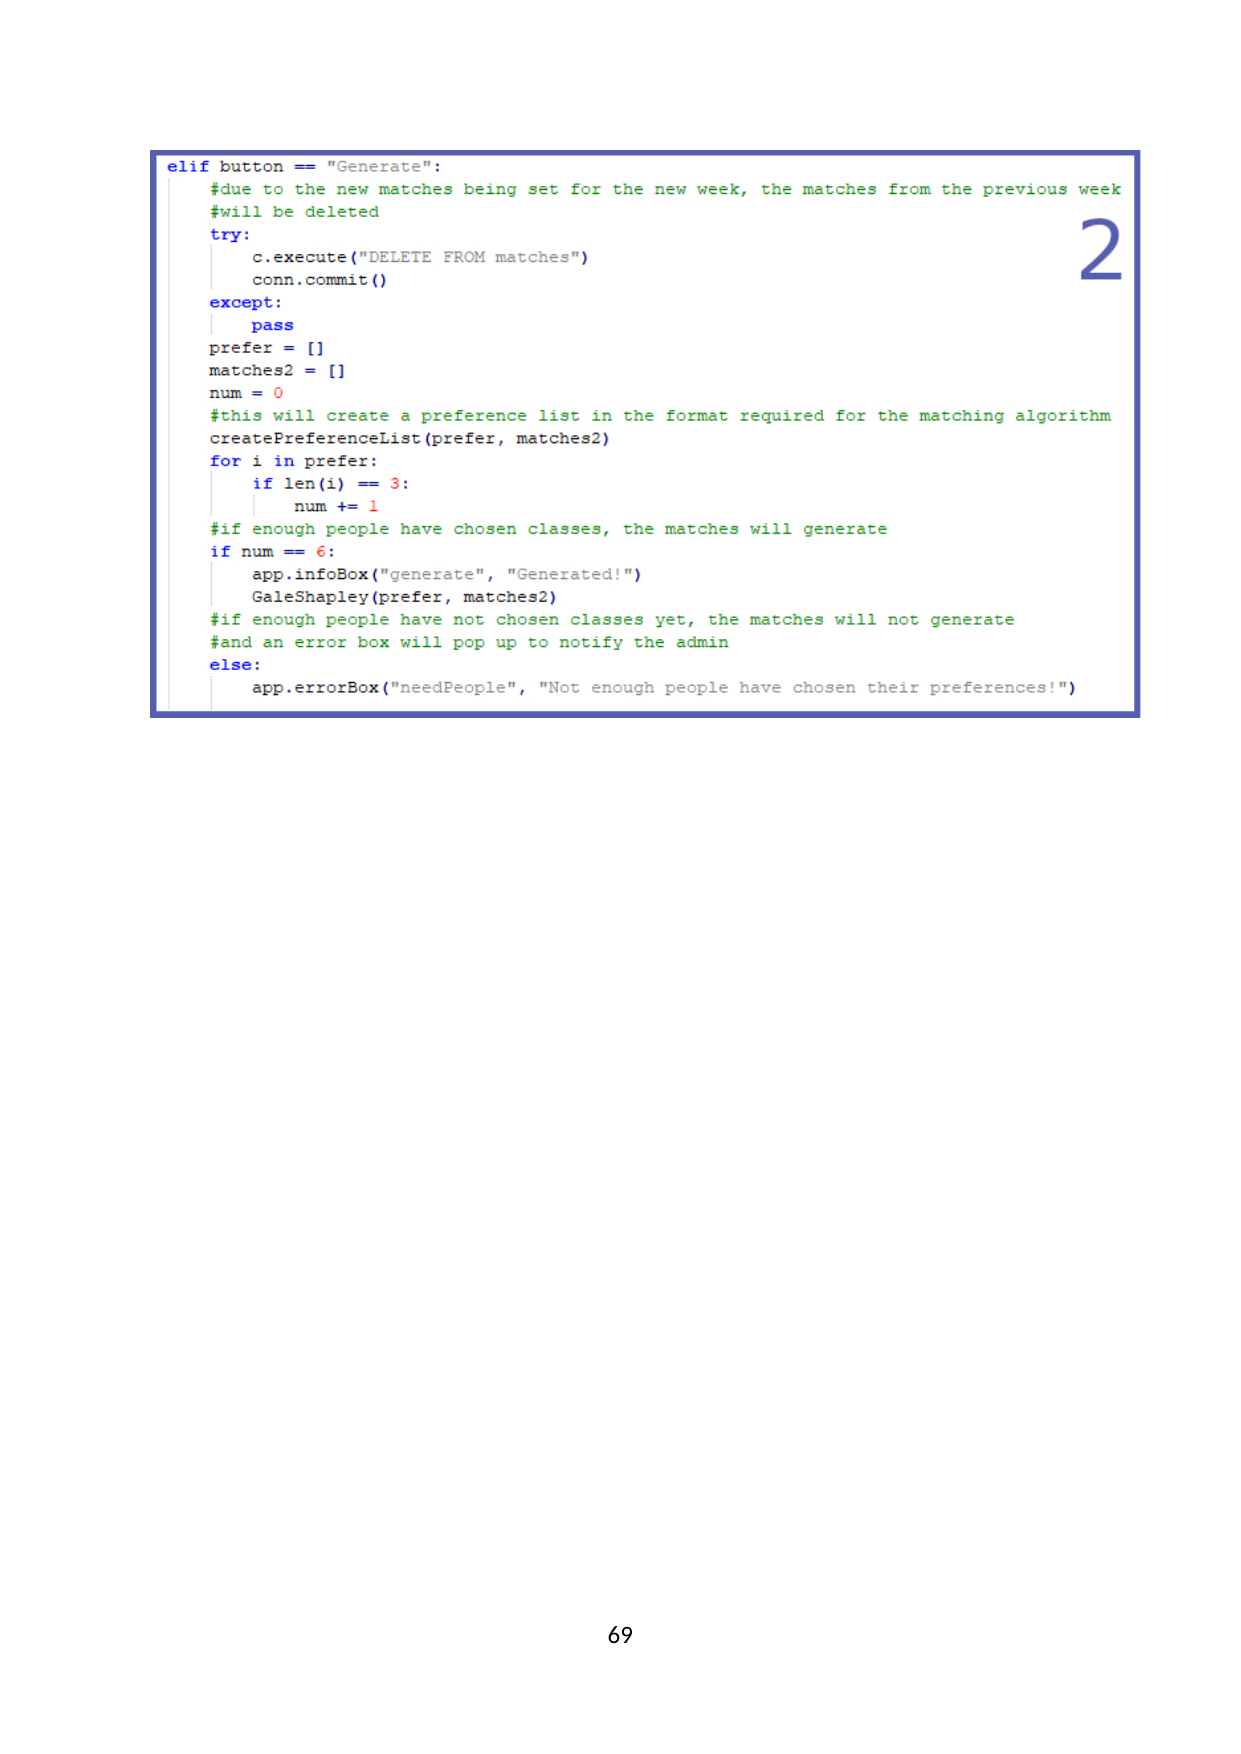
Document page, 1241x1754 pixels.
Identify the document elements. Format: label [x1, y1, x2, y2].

picture [150, 150, 1141, 718]
